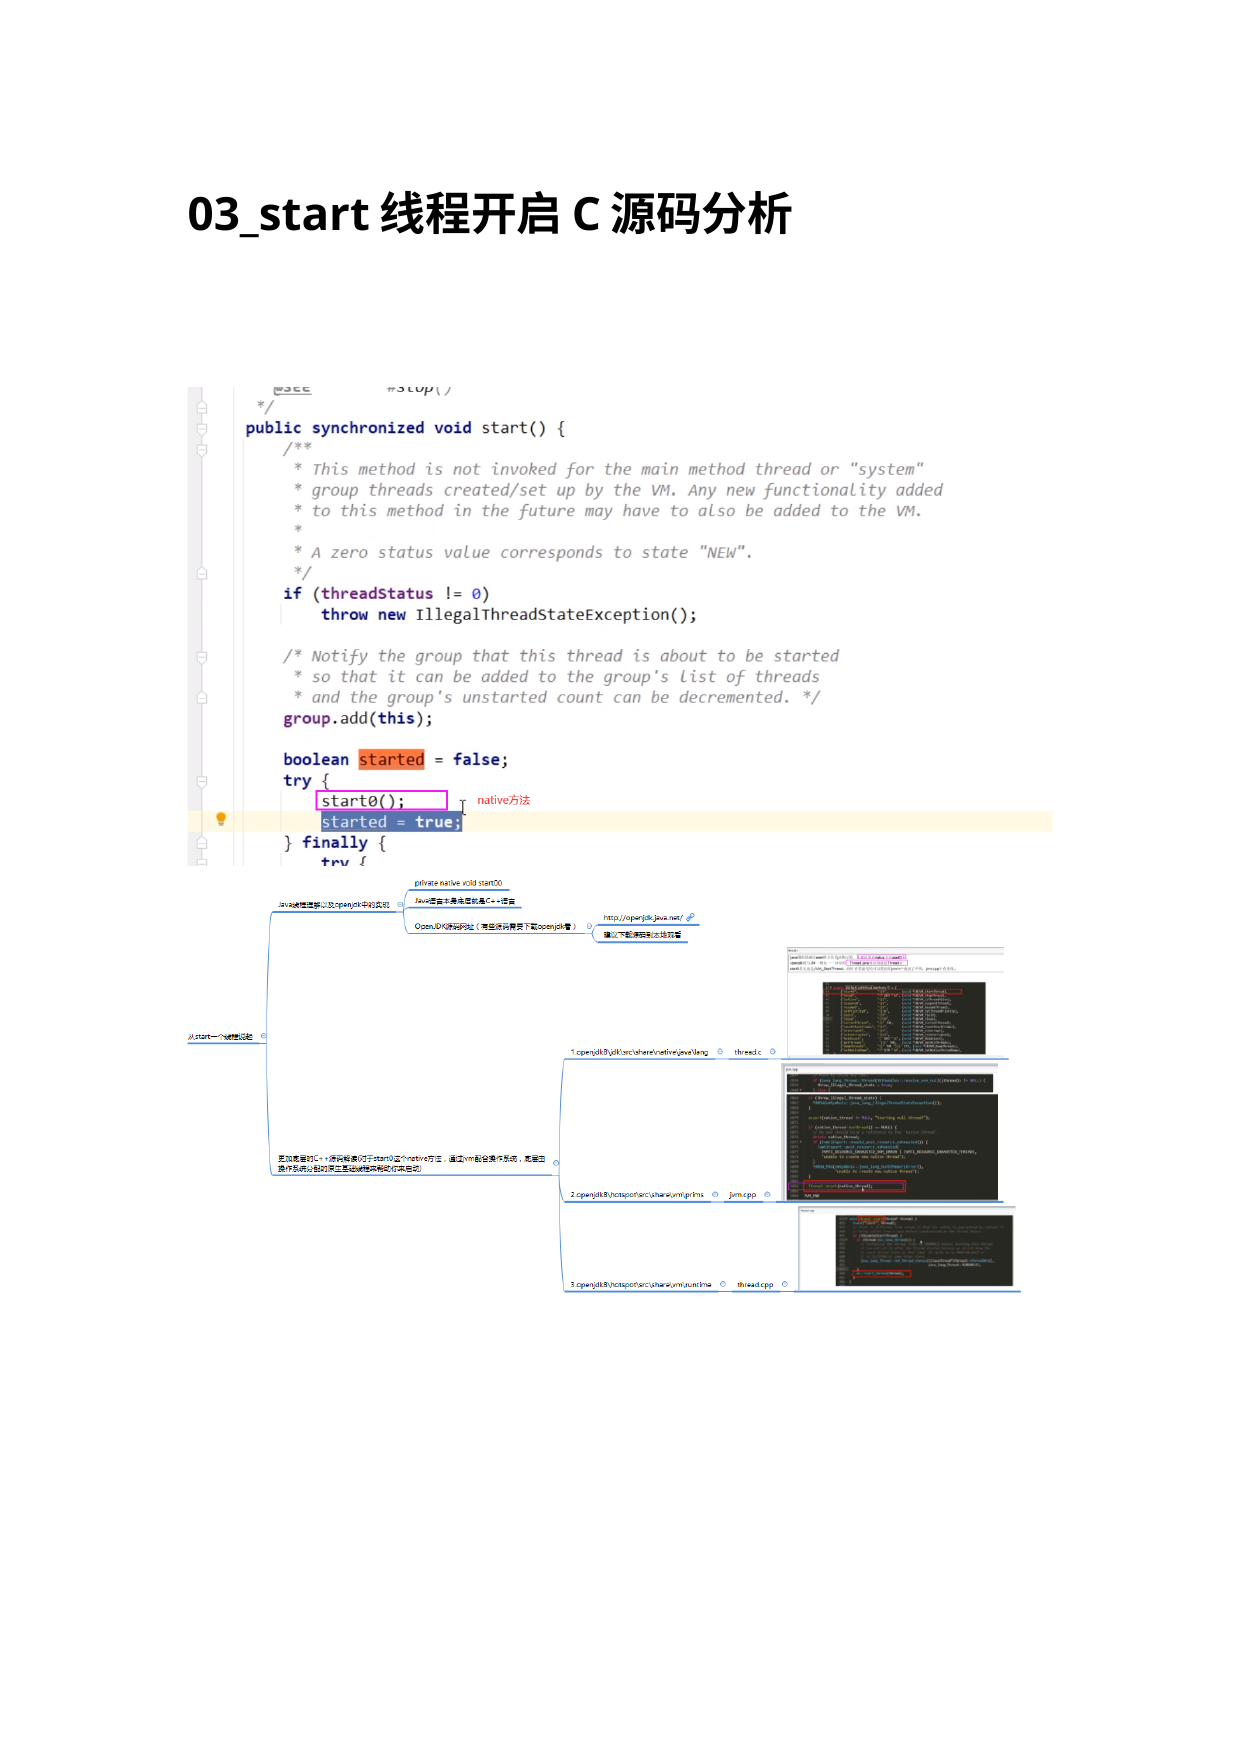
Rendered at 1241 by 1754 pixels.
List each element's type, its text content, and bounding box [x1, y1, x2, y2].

picture [187, 875, 1053, 1297]
subtitle 03_start线程开启C源码分析 [187, 162, 1053, 259]
picture [187, 387, 1053, 866]
